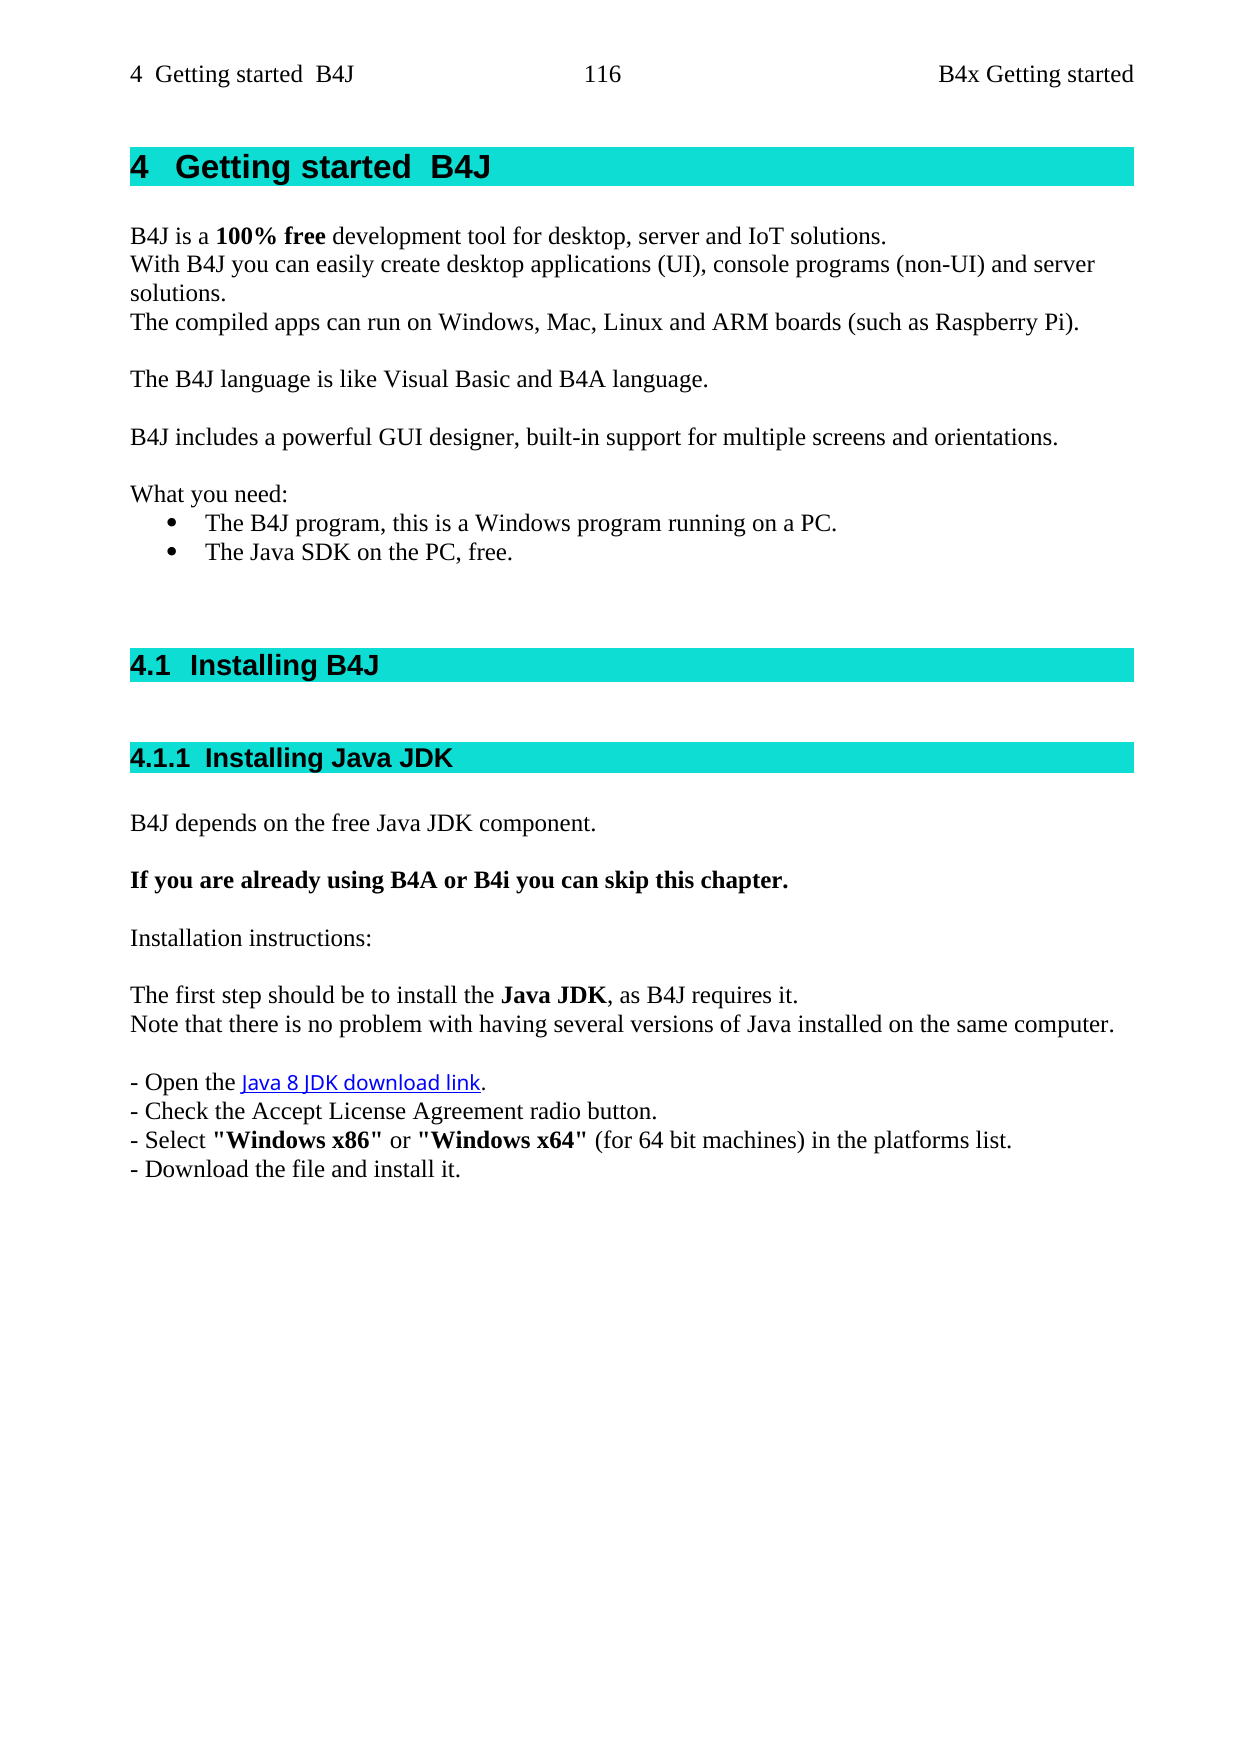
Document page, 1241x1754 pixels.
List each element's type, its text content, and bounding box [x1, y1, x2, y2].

text Installation instructions: [130, 894, 1134, 952]
text - Check the Accept License Agreement radio button. - Select "Windows x86" or "Windows x64" (for 64 bit machines) in the platforms list. [130, 1096, 1134, 1154]
text B4J depends on the free Java JDK component. [130, 808, 1134, 866]
subtitle Installing Java JDK [130, 742, 1134, 773]
text What you need: [130, 479, 1134, 508]
list The Java SDK on the PC, free. [167, 537, 1134, 566]
list The B4J program, this is a Windows program running on a PC. [167, 508, 1134, 537]
text - Download the file and install it. [130, 1154, 1134, 1211]
text B4J is a 100% free development tool for desktop, server and IoT solutions. With B4J you can easily create desktop applications (UI), console programs (non-UI) and server solutions. The compiled apps can run on Windows, Mac, Linux and ARM boards (such as Raspberry Pi). [130, 221, 1134, 364]
text The first step should be to install the Java JDK, as B4J requires it. Note that there is no problem with having several versions of Java installed on the same computer. - Open the Java 8 JDK download link. [130, 952, 1134, 1096]
text If you are already using B4A or B4i you can skip this chapter. [130, 866, 1134, 894]
subtitle Installing B4J [130, 648, 1134, 682]
text The B4J language is like Visual Basic and B4A language. B4J includes a powerful GUI designer, built-in support for multiple screens and orientations. [130, 364, 1134, 479]
subtitle Getting started B4J [130, 147, 1134, 186]
